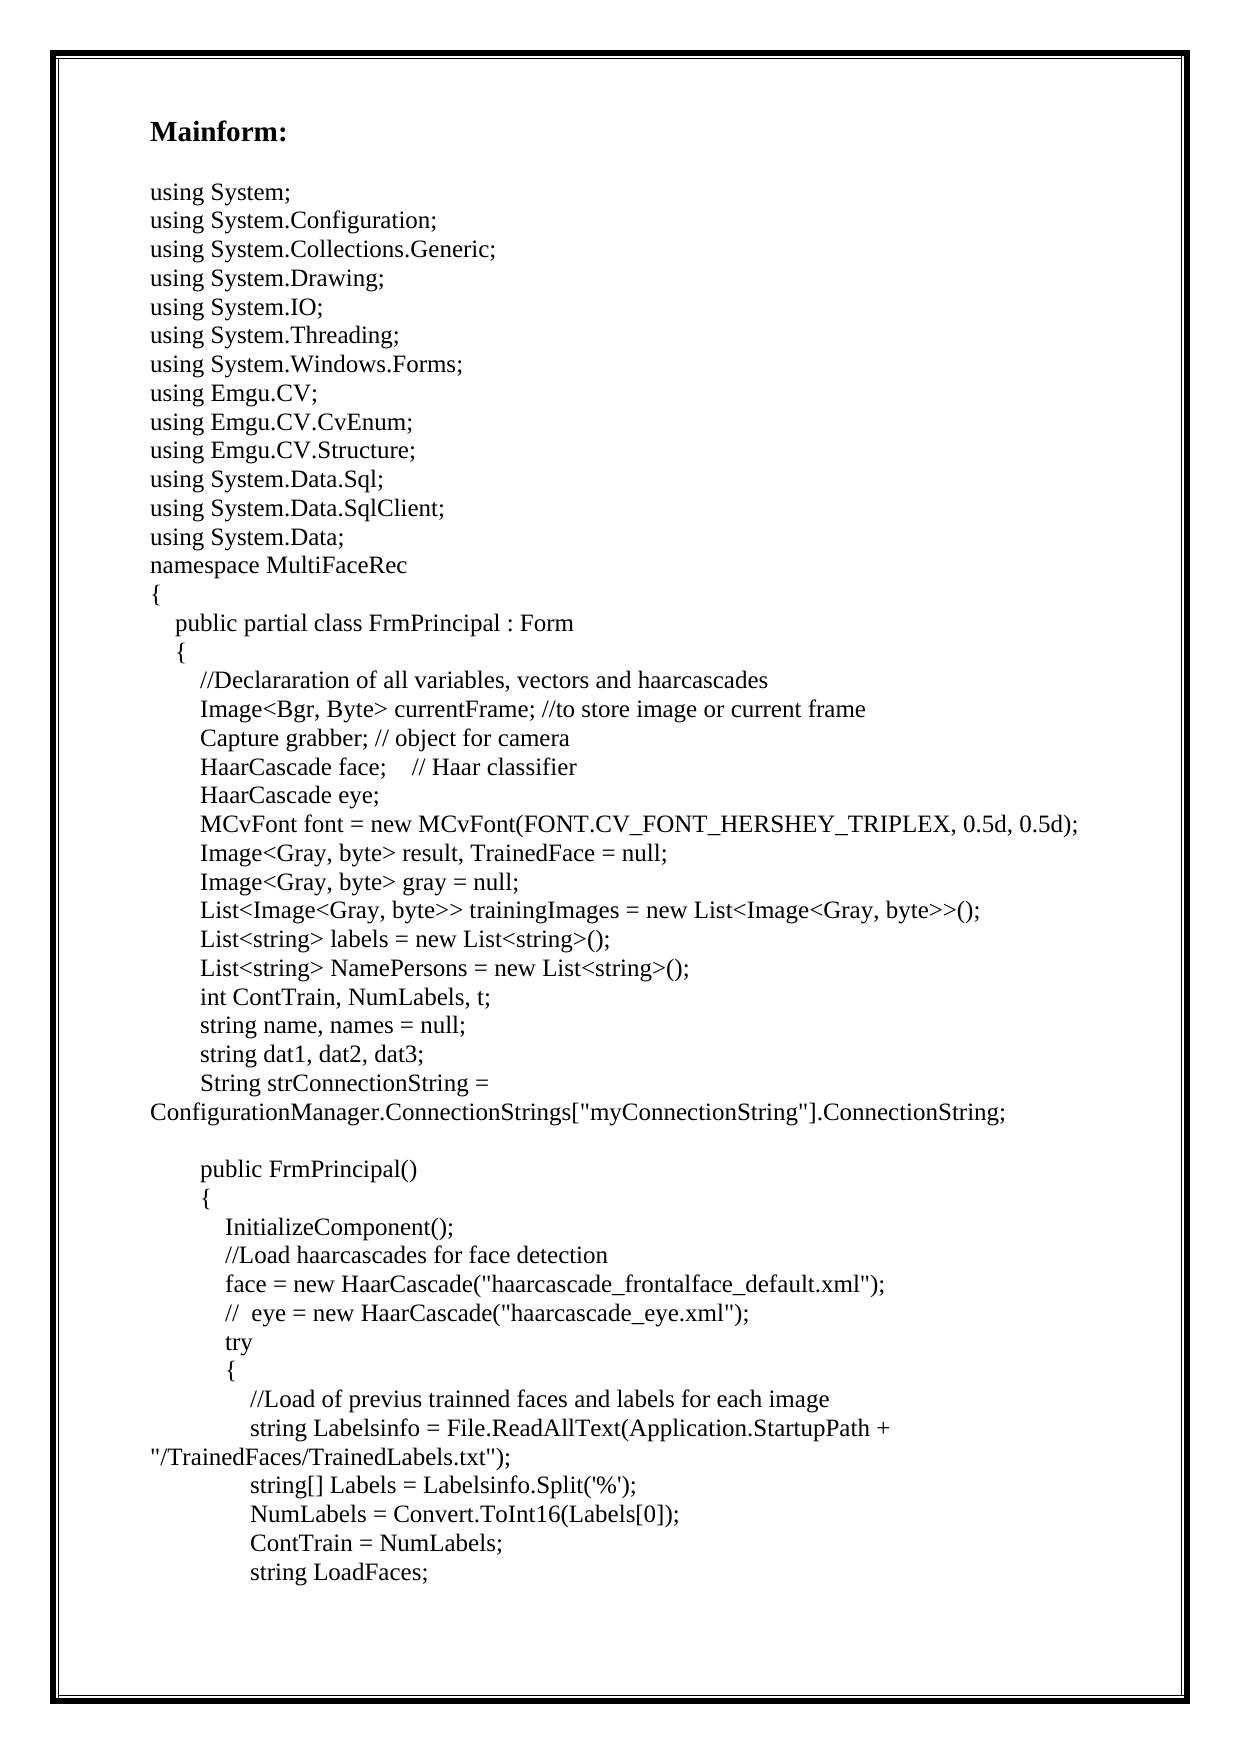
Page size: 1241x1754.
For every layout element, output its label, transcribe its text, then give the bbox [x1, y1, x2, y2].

text NumLabels = Convert.ToInt16(Labels[0]); [150, 1499, 1090, 1528]
text int ContTrain, NumLabels, t; [150, 982, 1090, 1011]
text using System.Data.Sql; [150, 464, 1090, 493]
text //Declararation of all variables, vectors and haarcascades [150, 666, 1090, 694]
text using System.Threading; [150, 321, 1090, 349]
text public FrmPrincipal() [150, 1154, 1090, 1183]
text // eye = new HaarCascade("haarcascade_eye.xml"); [150, 1298, 1090, 1327]
text using System.Windows.Forms; [150, 349, 1090, 378]
text string LoadFaces; [150, 1557, 1090, 1586]
text public partial class FrmPrincipal : Form [150, 608, 1090, 637]
text MCvFont font = new MCvFont(FONT.CV_FONT_HERSHEY_TRIPLEX, 0.5d, 0.5d); [150, 809, 1090, 838]
text using System.Configuration; [150, 206, 1090, 234]
text string[] Labels = Labelsinfo.Split('%'); [150, 1471, 1090, 1499]
text List<Image<Gray, byte>> trainingImages = new List<Image<Gray, byte>>(); [150, 896, 1090, 924]
text HaarCascade eye; [150, 781, 1090, 809]
text try [150, 1327, 1090, 1356]
text using System.Drawing; [150, 263, 1090, 292]
text using Emgu.CV.Structure; [150, 436, 1090, 464]
text Image<Bgr, Byte> currentFrame; //to store image or current frame [150, 694, 1090, 723]
text namespace MultiFaceRec [150, 551, 1090, 579]
text { [150, 579, 1090, 608]
text //Load haarcascades for face detection [150, 1241, 1090, 1269]
text string name, names = null; [150, 1011, 1090, 1039]
text using System.Data; [150, 522, 1090, 551]
text string dat1, dat2, dat3; [150, 1039, 1090, 1068]
text List<string> NamePersons = new List<string>(); [150, 953, 1090, 982]
text string Labelsinfo = File.ReadAllText(Application.StartupPath + "/TrainedFaces/TrainedLabels.txt"); [150, 1413, 1090, 1471]
text { [150, 1356, 1090, 1384]
text ContTrain = NumLabels; [150, 1528, 1090, 1557]
text List<string> labels = new List<string>(); [150, 924, 1090, 953]
text Image<Gray, byte> gray = null; [150, 867, 1090, 896]
text using Emgu.CV.CvEnum; [150, 407, 1090, 436]
text using System.Data.SqlClient; [150, 493, 1090, 522]
text { [150, 637, 1090, 666]
text face = new HaarCascade("haarcascade_frontalface_default.xml"); [150, 1269, 1090, 1298]
text Image<Gray, byte> result, TrainedFace = null; [150, 838, 1090, 867]
text //Load of previus trainned faces and labels for each image [150, 1384, 1090, 1413]
text String strConnectionString = ConfigurationManager.ConnectionStrings["myConnectionString"].ConnectionString; [150, 1068, 1090, 1126]
text { [150, 1183, 1090, 1212]
text Capture grabber; // object for camera [150, 723, 1090, 752]
text using System; [150, 177, 1090, 206]
text Mainform: [150, 114, 1090, 148]
text using Emgu.CV; [150, 378, 1090, 407]
text using System.Collections.Generic; [150, 234, 1090, 263]
text using System.IO; [150, 292, 1090, 321]
text InitializeComponent(); [150, 1212, 1090, 1241]
text HaarCascade face; // Haar classifier [150, 752, 1090, 781]
